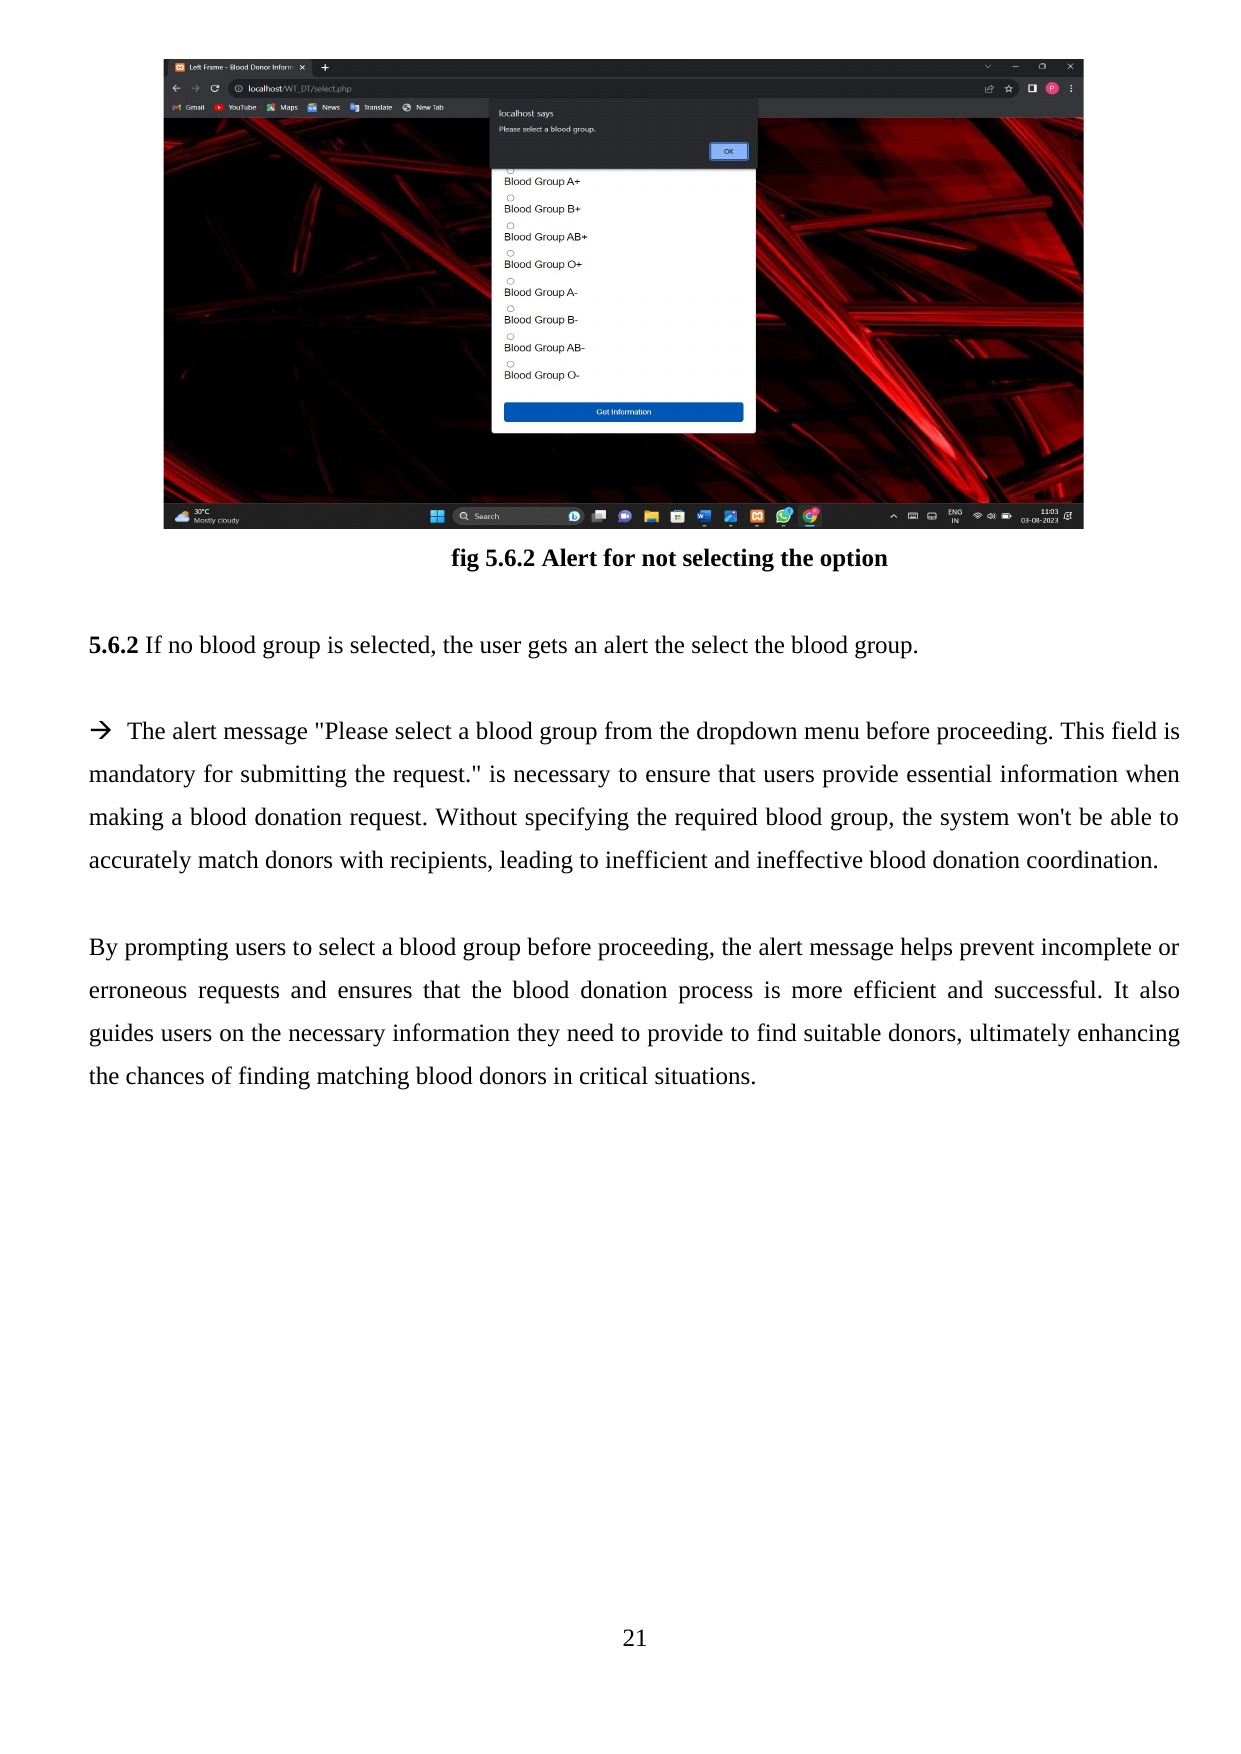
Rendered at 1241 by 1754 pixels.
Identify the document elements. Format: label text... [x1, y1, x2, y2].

picture [163, 59, 1084, 529]
text fig 5.6.2 Alert for not selecting the option [89, 543, 1181, 572]
text 5.6.2 If no blood group is selected, the user gets an alert the select the blood group. [89, 630, 1181, 658]
text The alert message "Please select a blood group from the dropdown menu before proceeding. This field is mandatory for submitting the request." is necessary to ensure that users provide essential information when making a blood donation request. Without specifying the required blood group, the system won't be able to accurately match donors with recipients, leading to inefficient and ineffective blood donation coordination. [89, 716, 1181, 874]
text By prompting users to select a blood group before proceeding, the alert message helps prevent incomplete or erroneous requests and ensures that the blood donation process is more efficient and successful. It also guides users on the necessary information they need to provide to find suitable donors, ultimately enhancing the chances of finding matching blood donors in critical situations. [89, 932, 1181, 1090]
